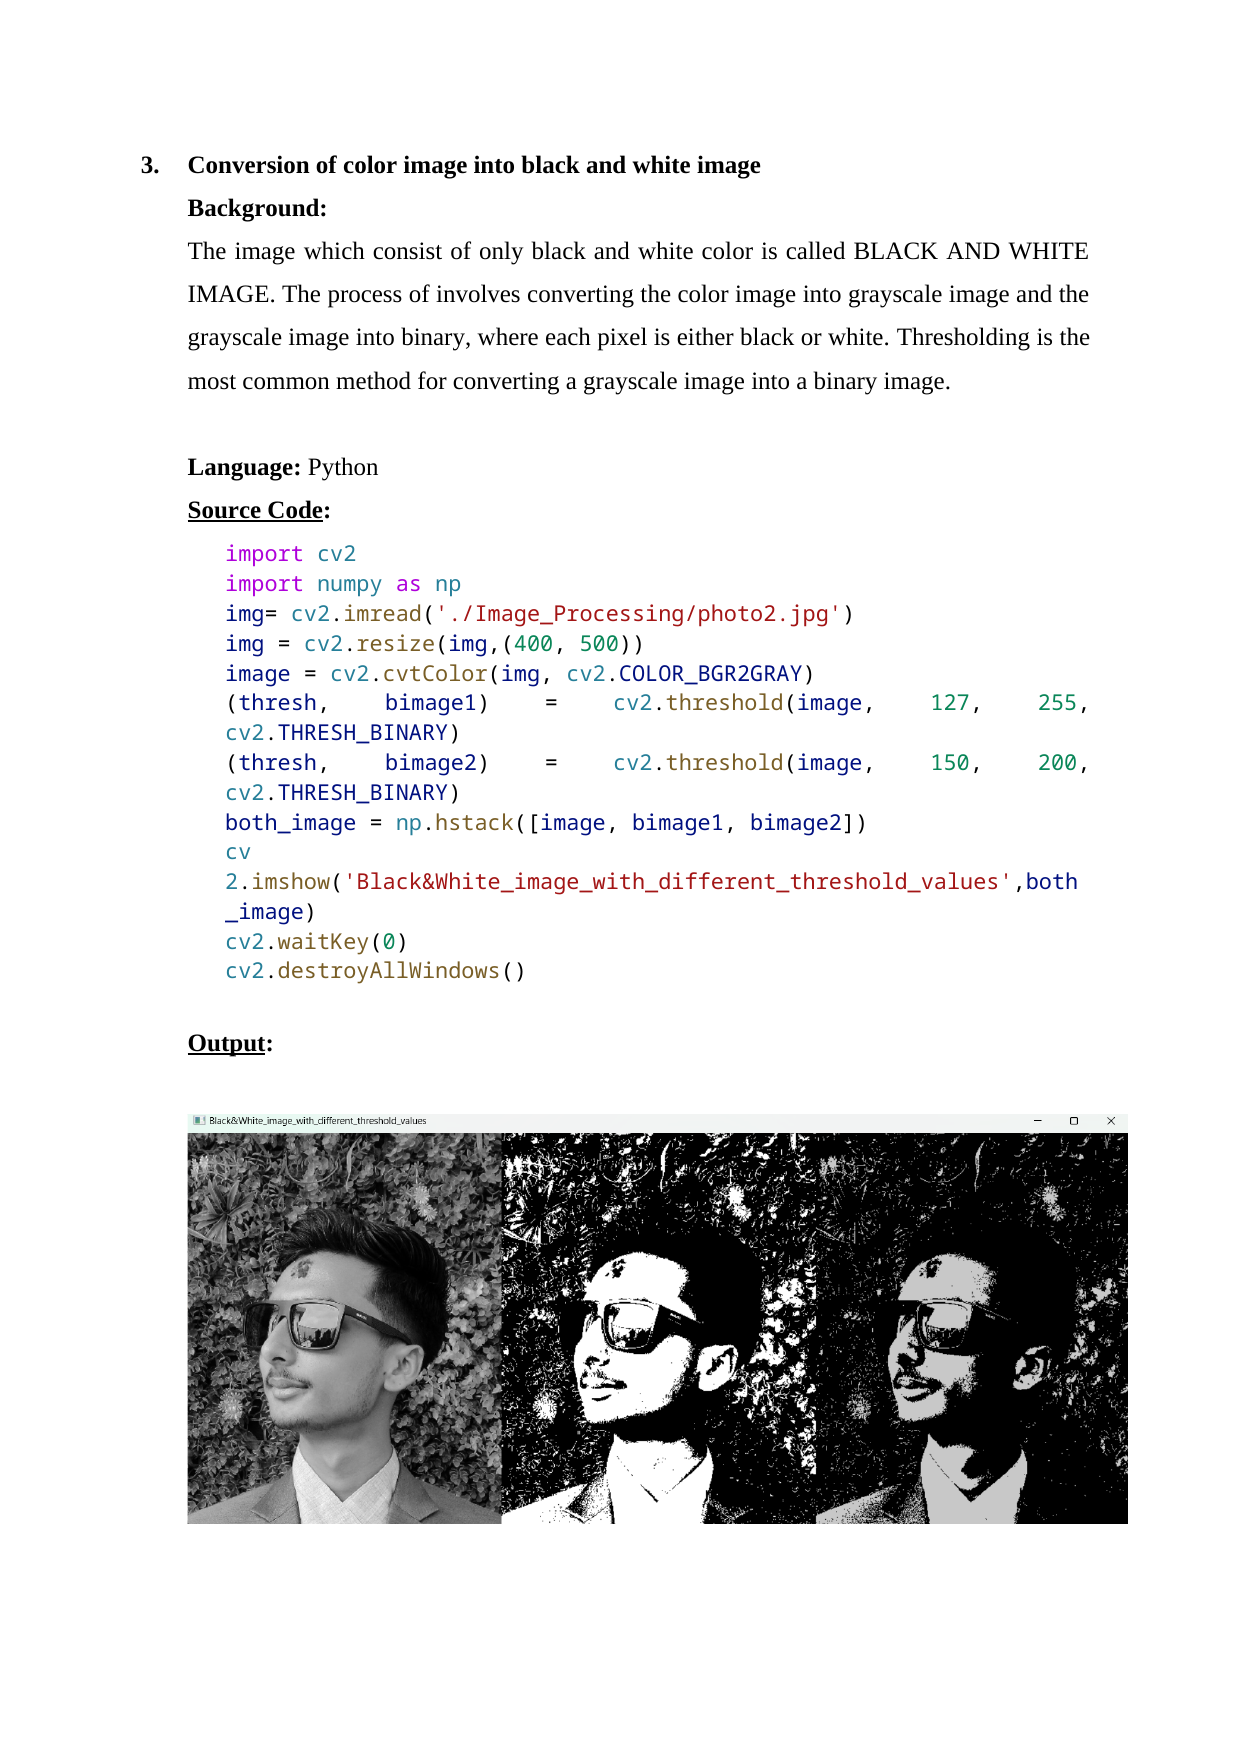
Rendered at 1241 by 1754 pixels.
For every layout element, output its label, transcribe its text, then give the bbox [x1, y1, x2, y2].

text import cv2 [225, 538, 1090, 568]
list The image which consist of only black and white color is called BLACK AND WHITE IMAGE. The process of involves converting the color image into grayscale image and the grayscale image into binary, where each pixel is either black or white. Thresholding is the most common method for converting a grayscale image into a binary image. [187, 236, 1090, 395]
list Conversion of color image into black and white image [150, 150, 1090, 179]
text img= cv2.imread('./Image_Processing/photo2.jpg') [225, 598, 1090, 628]
text img = cv2.resize(img,(400, 500)) [225, 628, 1090, 658]
text import numpy as np [225, 568, 1090, 598]
text cv2.imshow('Black&White_image_with_different_threshold_values',both_image) [225, 836, 1090, 926]
text cv2.destroyAllWindows() [225, 956, 1090, 985]
list Background: [187, 193, 1090, 222]
text cv2.waitKey(0) [225, 926, 1090, 956]
text image = cv2.cvtColor(img, cv2.COLOR_BGR2GRAY) [225, 658, 1090, 687]
text (thresh, bimage2) = cv2.threshold(image, 150, 200, cv2.THRESH_BINARY) [225, 747, 1090, 807]
list Output: [187, 1028, 1090, 1057]
list Language: Python [187, 452, 1090, 481]
text (thresh, bimage1) = cv2.threshold(image, 127, 255, cv2.THRESH_BINARY) [225, 687, 1090, 747]
picture [187, 1114, 1128, 1524]
text both_image = np.hstack([image, bimage1, bimage2]) [225, 807, 1090, 836]
list Source Code: [187, 495, 1090, 524]
